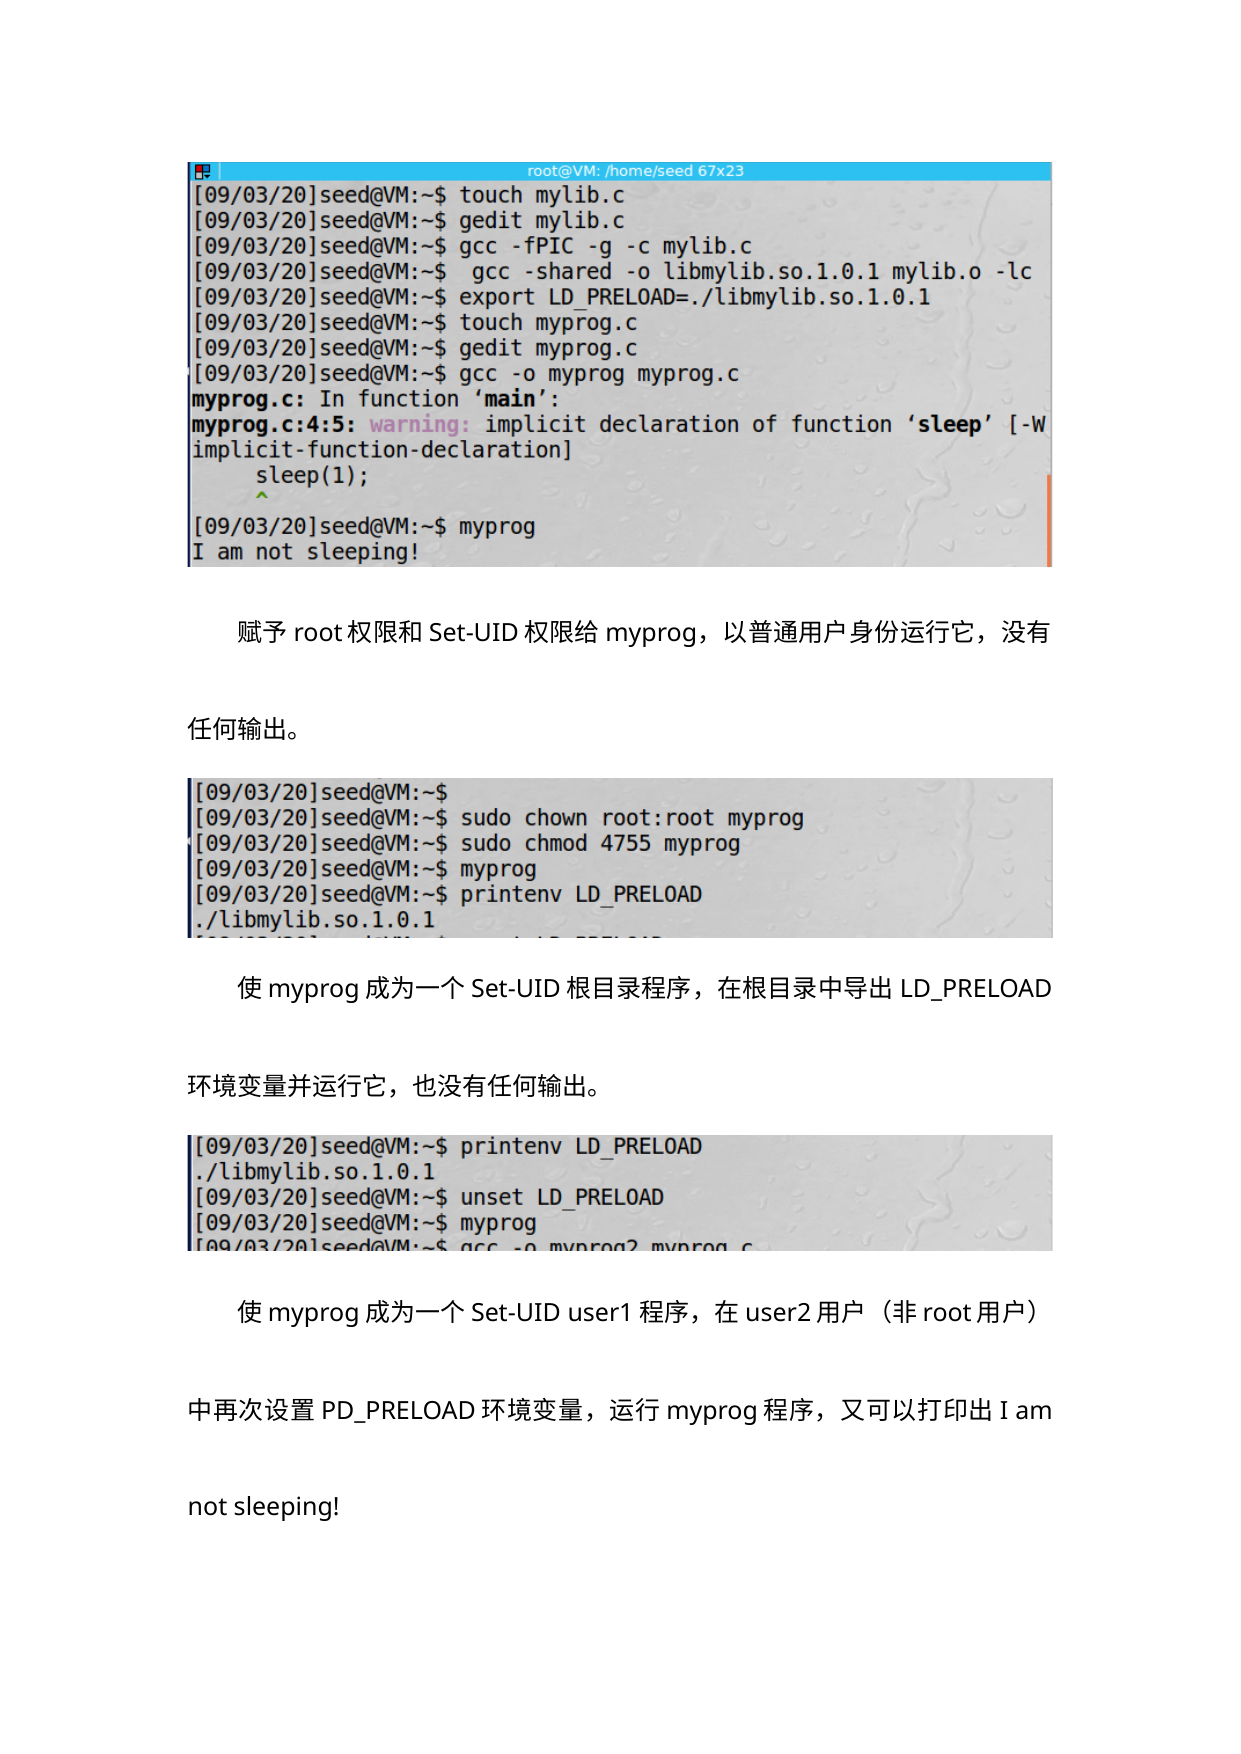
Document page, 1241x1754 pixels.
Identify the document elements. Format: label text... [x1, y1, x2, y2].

text 赋予root权限和Set-UID权限给myprog，以普通用户身份运行它，没有任何输出。 [187, 598, 1053, 760]
text 使myprog成为一个Set-UID根目录程序，在根目录中导出LD_PRELOAD环境变量并运行它，也没有任何输出。 [187, 954, 1053, 1117]
text 使myprog成为一个Set-UID user1程序，在user2用户（非root用户）中再次设置PD_PRELOAD环境变量，运行myprog程序，又可以打印出I am not sleeping! [187, 1278, 1053, 1538]
picture [187, 778, 1053, 938]
picture [187, 1135, 1053, 1251]
picture [187, 162, 1053, 567]
